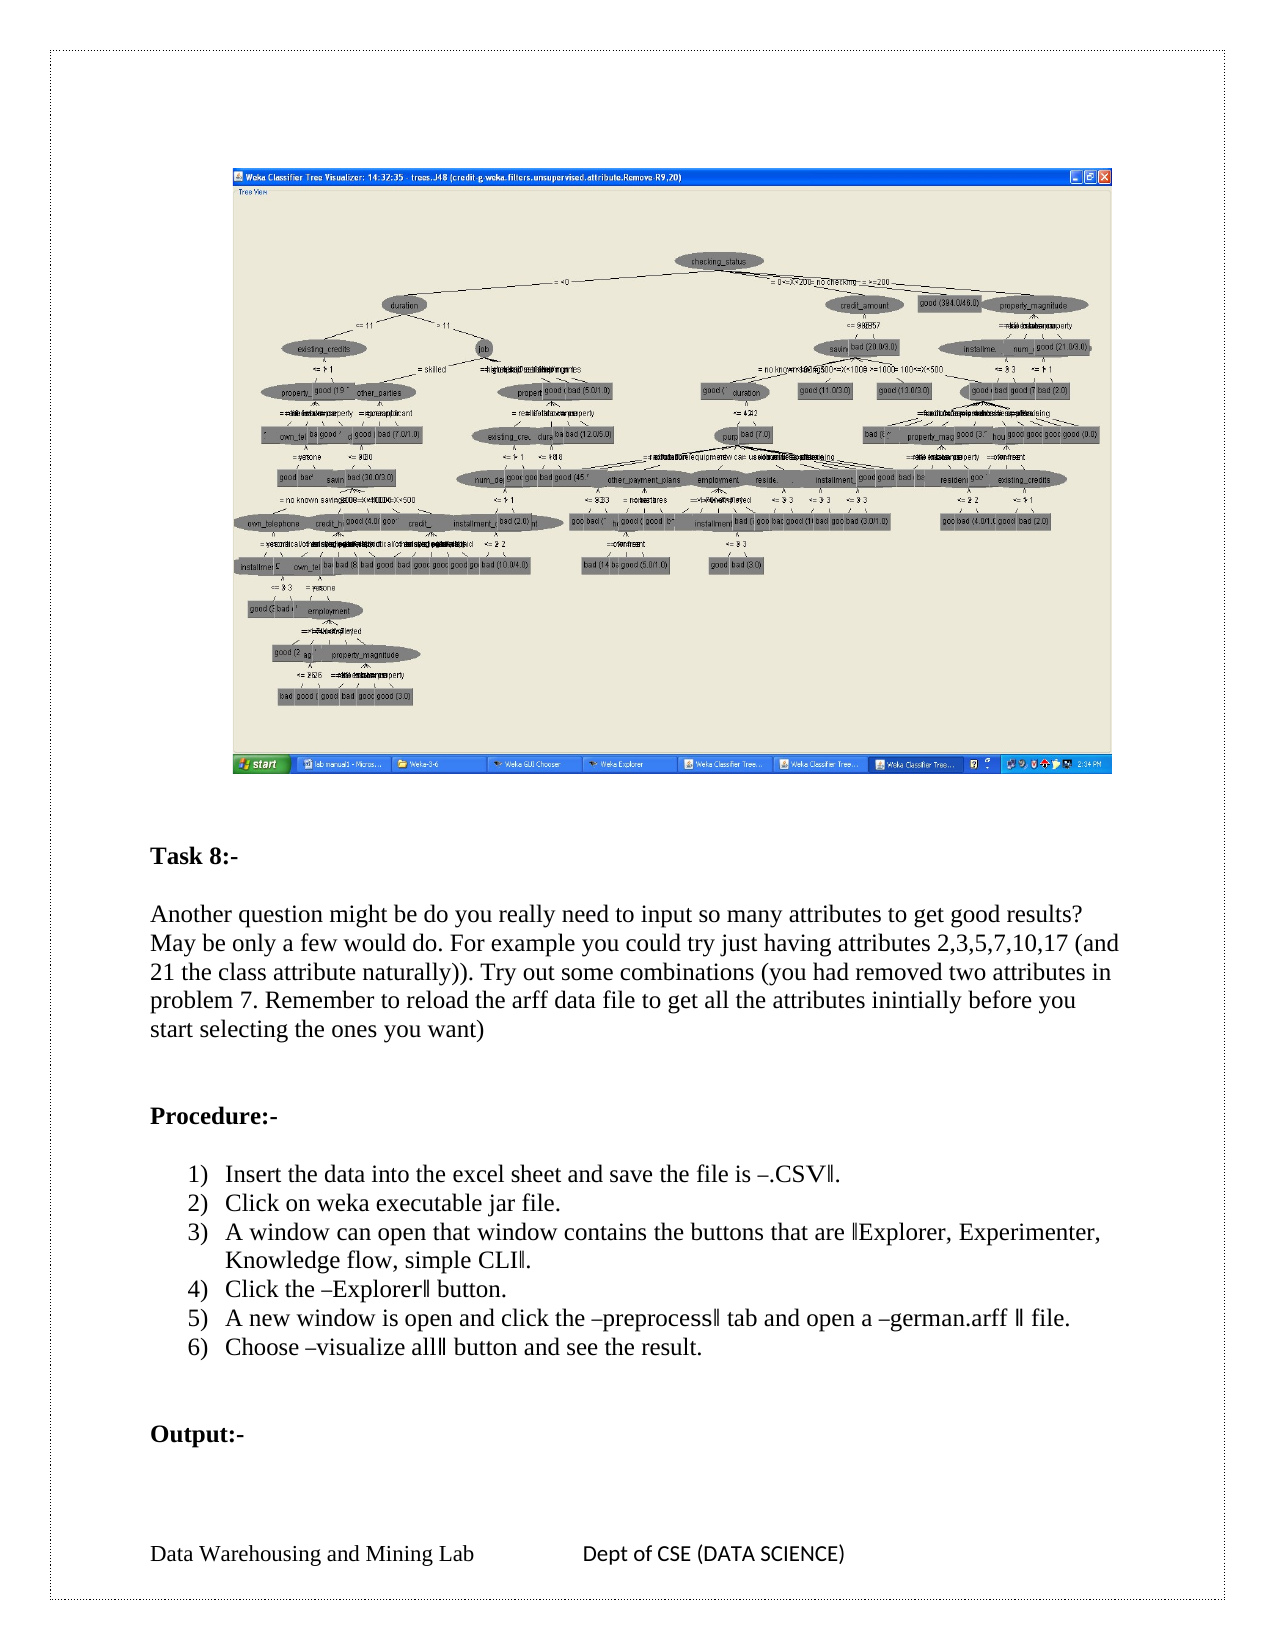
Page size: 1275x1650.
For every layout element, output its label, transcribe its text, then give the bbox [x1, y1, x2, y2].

list A window can open that window contains the buttons that are ‖Explorer, Experimenter, Knowledge flow, simple CLI‖. [187, 1217, 1103, 1274]
list Click the ―Explorer‖ button. [187, 1274, 1177, 1303]
picture [232, 168, 1112, 774]
list Insert the data into the excel sheet and save the file is ―.CSV‖. [187, 1159, 1177, 1188]
subtitle Procedure:- [150, 1101, 1177, 1130]
list Choose ―visualize all‖ button and see the result. [187, 1332, 1177, 1361]
subtitle Task 8:- [150, 841, 1177, 870]
list A new window is open and click the ―preprocess‖ tab and open a ―german.arff ‖ file. [187, 1303, 1177, 1332]
list Click on weka executable jar file. [187, 1188, 1177, 1217]
text Another question might be do you really need to input so many attributes to get good results? May be only a few would do. For example you could try just having attributes 2,3,5,7,10,17 (and 21 the class attribute naturally)). Try out some combinations (you had removed two attributes in problem 7. Remember to reload the arff data file to get all the attributes inintially before you start selecting the ones you want) [150, 899, 1125, 1043]
subtitle Output:- [150, 1419, 1177, 1447]
